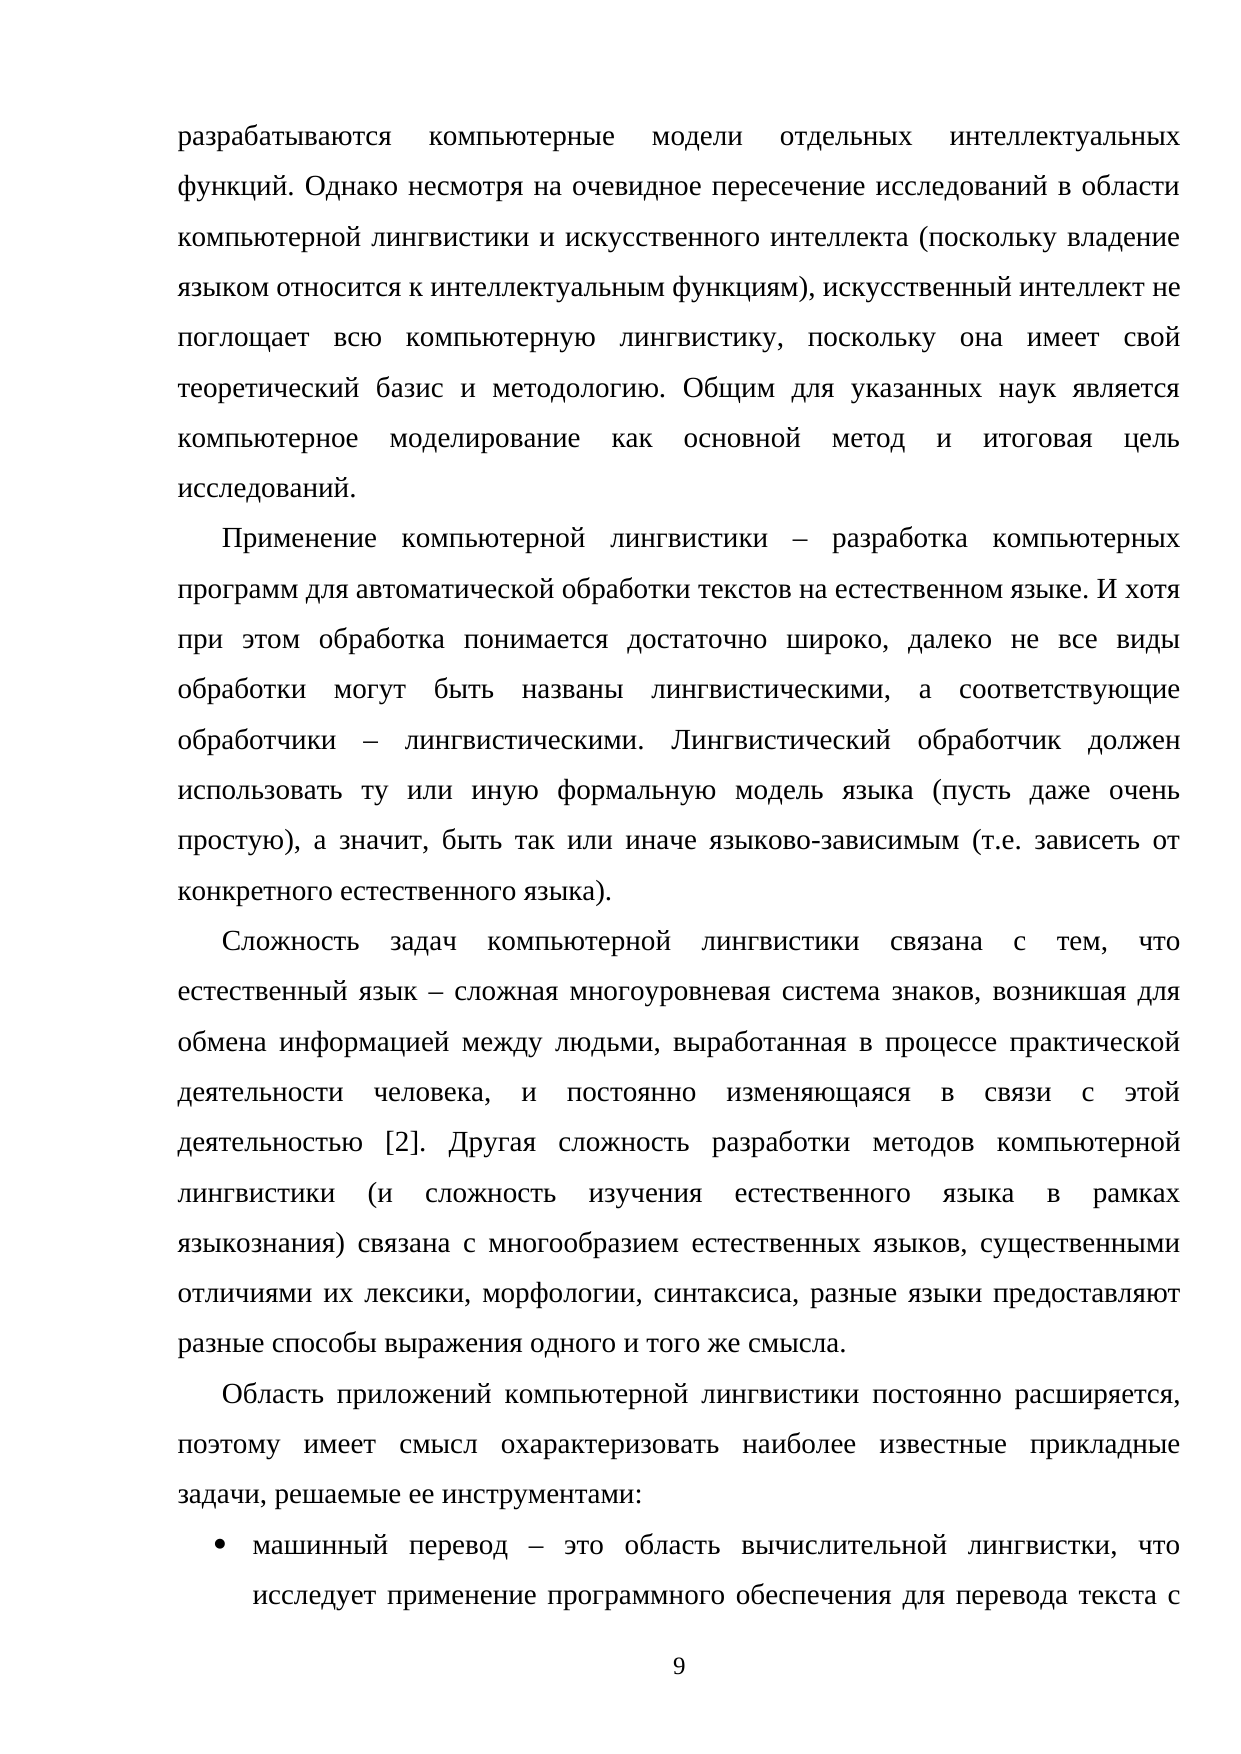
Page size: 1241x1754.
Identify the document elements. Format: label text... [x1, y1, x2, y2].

text Область приложений компьютерной лингвистики постоянно расширяется, поэтому имеет смысл охарактеризовать наиболее известные прикладные задачи, решаемые ее инструментами: [177, 1376, 1181, 1510]
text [177, 118, 1181, 504]
text Сложность задач компьютерной лингвистики связана с тем, что естественный язык – сложная многоуровневая система знаков, возникшая для обмена информацией между людьми, выработанная в процессе практической деятельности человека, и постоянно изменяющаяся в связи с этой деятельностью [2]. Другая сложность разработки методов компьютерной лингвистики (и сложность изучения естественного языка в рамках языкознания) связана с многообразием естественных языков, существенными отличиями их лексики, морфологии, синтаксиса, разные языки предоставляют разные способы выражения одного и того же смысла. [177, 923, 1181, 1359]
text Применение компьютерной лингвистики – разработка компьютерных программ для автоматической обработки текстов на естественном языке. И хотя при этом обработка понимается достаточно широко, далеко не все виды обработки могут быть названы лингвистическими, а соответствующие обработчики – лингвистическими. Лингвистический обработчик должен использовать ту или иную формальную модель языка (пусть даже очень простую), а значит, быть так или иначе языково-зависимым (т.е. зависеть от конкретного естественного языка). [177, 521, 1181, 906]
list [215, 1527, 1181, 1611]
